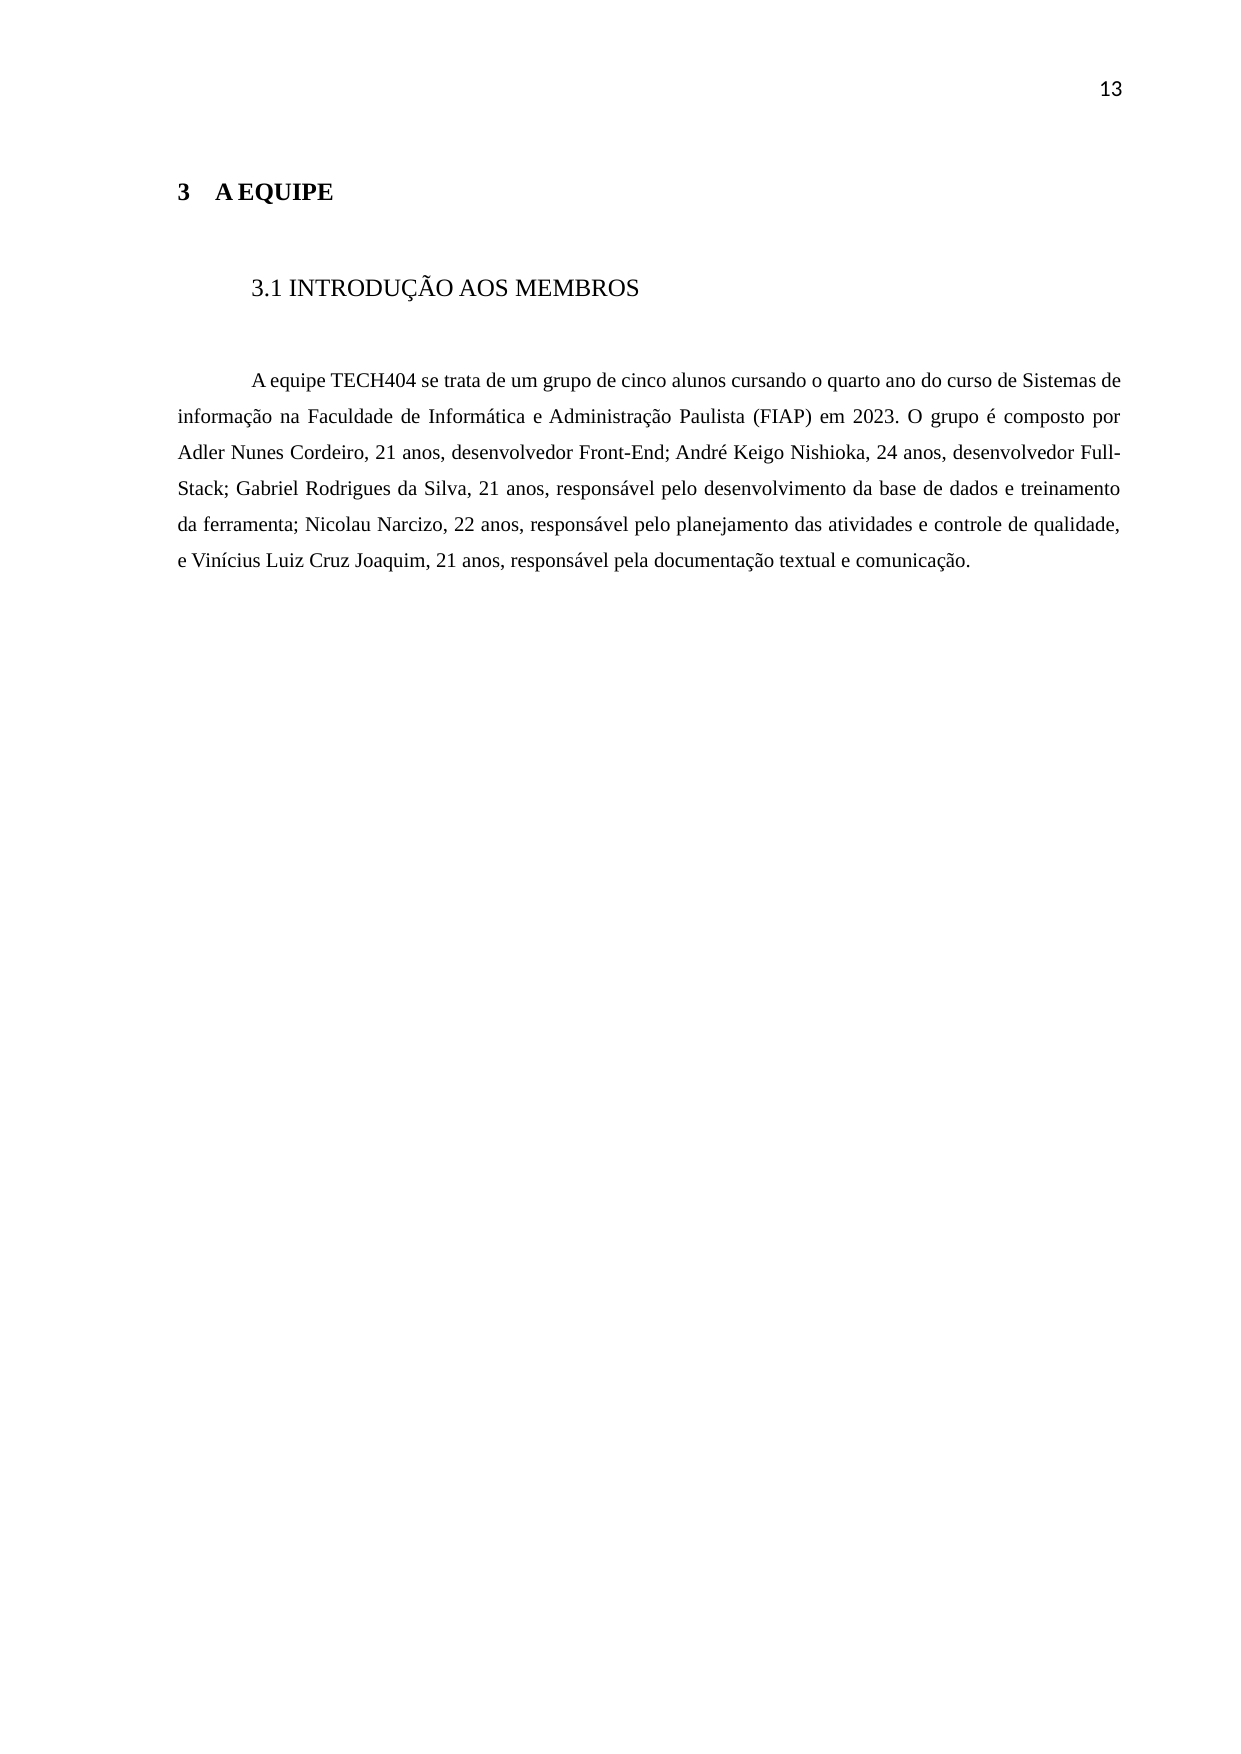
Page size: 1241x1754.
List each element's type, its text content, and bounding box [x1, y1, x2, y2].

list A EQUIPE [177, 177, 1122, 206]
text A equipe TECH404 se trata de um grupo de cinco alunos cursando o quarto ano do curso de Sistemas de informação na Faculdade de Informática e Administração Paulista (FIAP) em 2023. O grupo é composto por Adler Nunes Cordeiro, 21 anos, desenvolvedor Front-End; André Keigo Nishioka, 24 anos, desenvolvedor Full-Stack; Gabriel Rodrigues da Silva, 21 anos, responsável pelo desenvolvimento da base de dados e treinamento da ferramenta; Nicolau Narcizo, 22 anos, responsável pelo planejamento das atividades e controle de qualidade, e Vinícius Luiz Cruz Joaquim, 21 anos, responsável pela documentação textual e comunicação. [177, 368, 1122, 572]
text 3.1 INTRODUÇÃO AOS MEMBROS [177, 273, 1122, 301]
